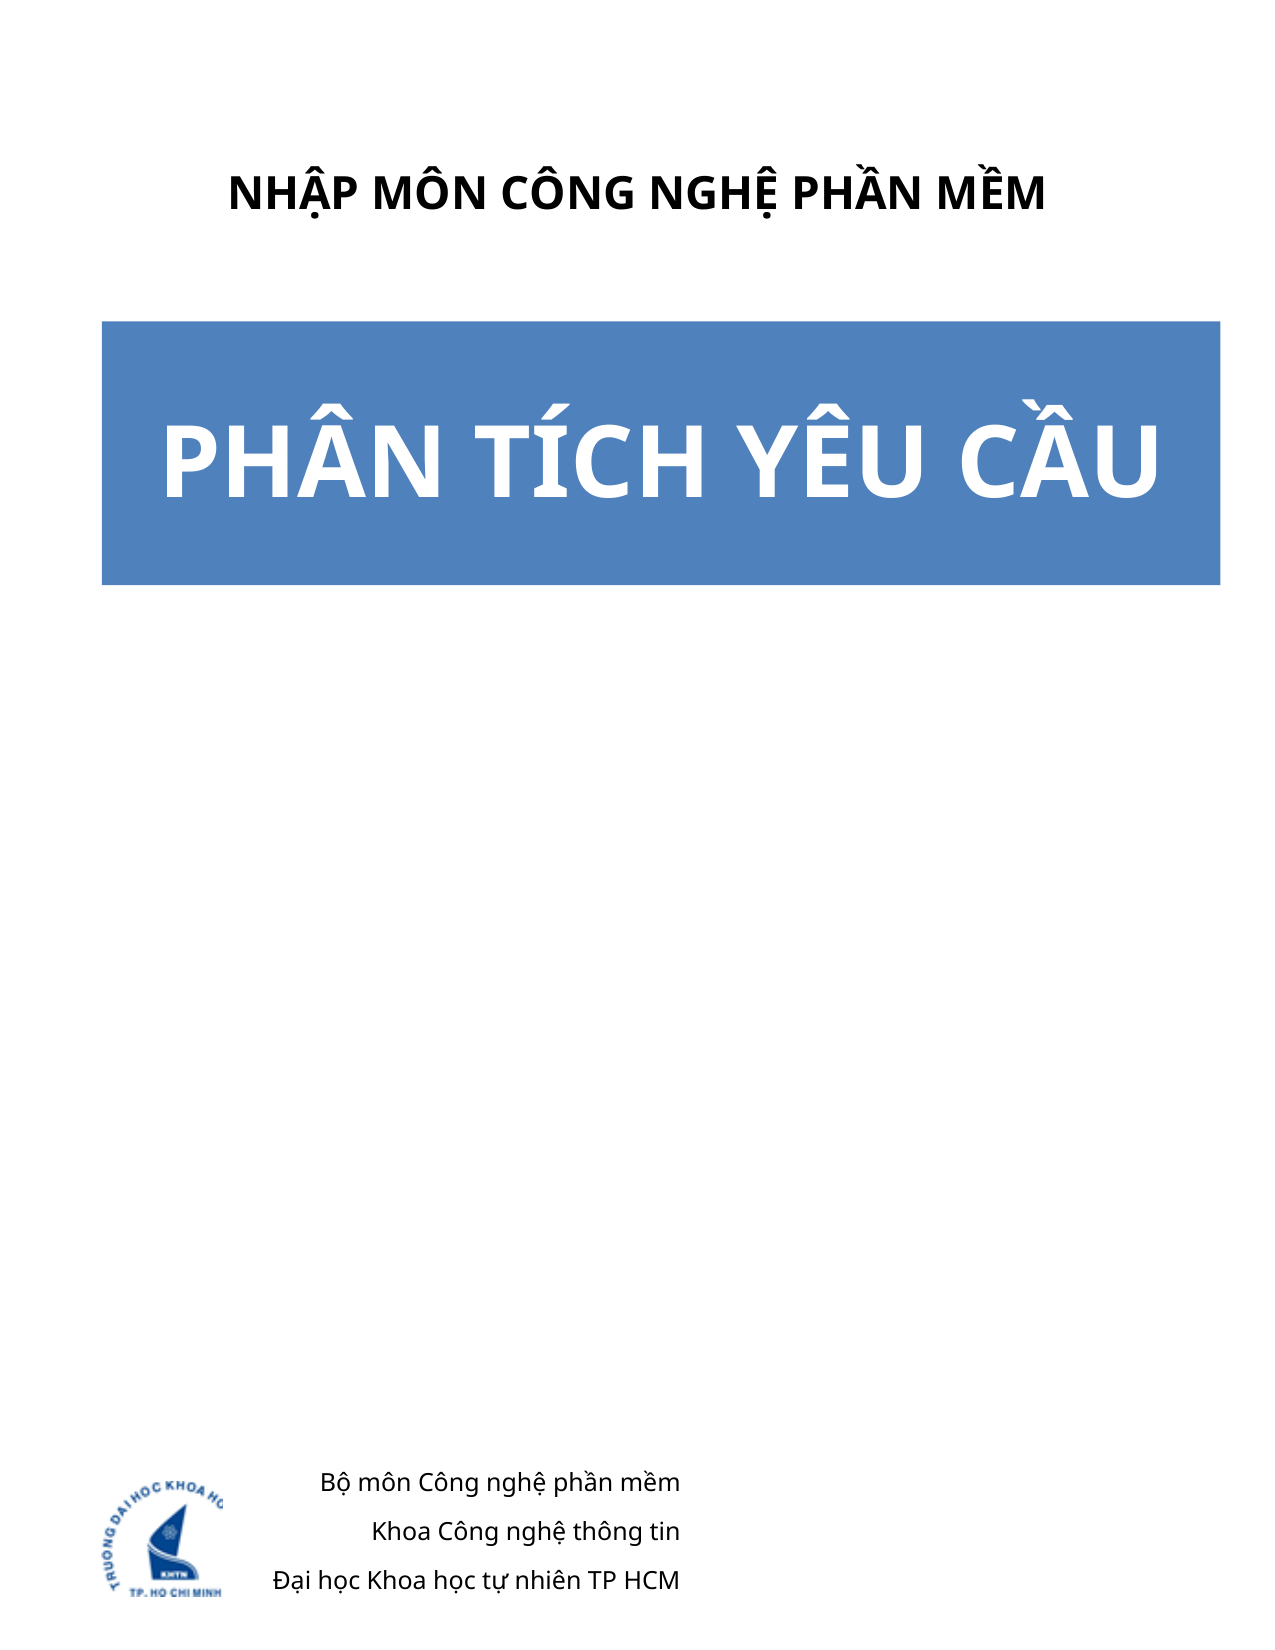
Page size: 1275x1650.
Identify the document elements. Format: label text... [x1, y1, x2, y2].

picture [100, 1481, 223, 1597]
text NHẬP MÔN CÔNG NGHỆ PHẦN MỀM [150, 160, 1125, 223]
